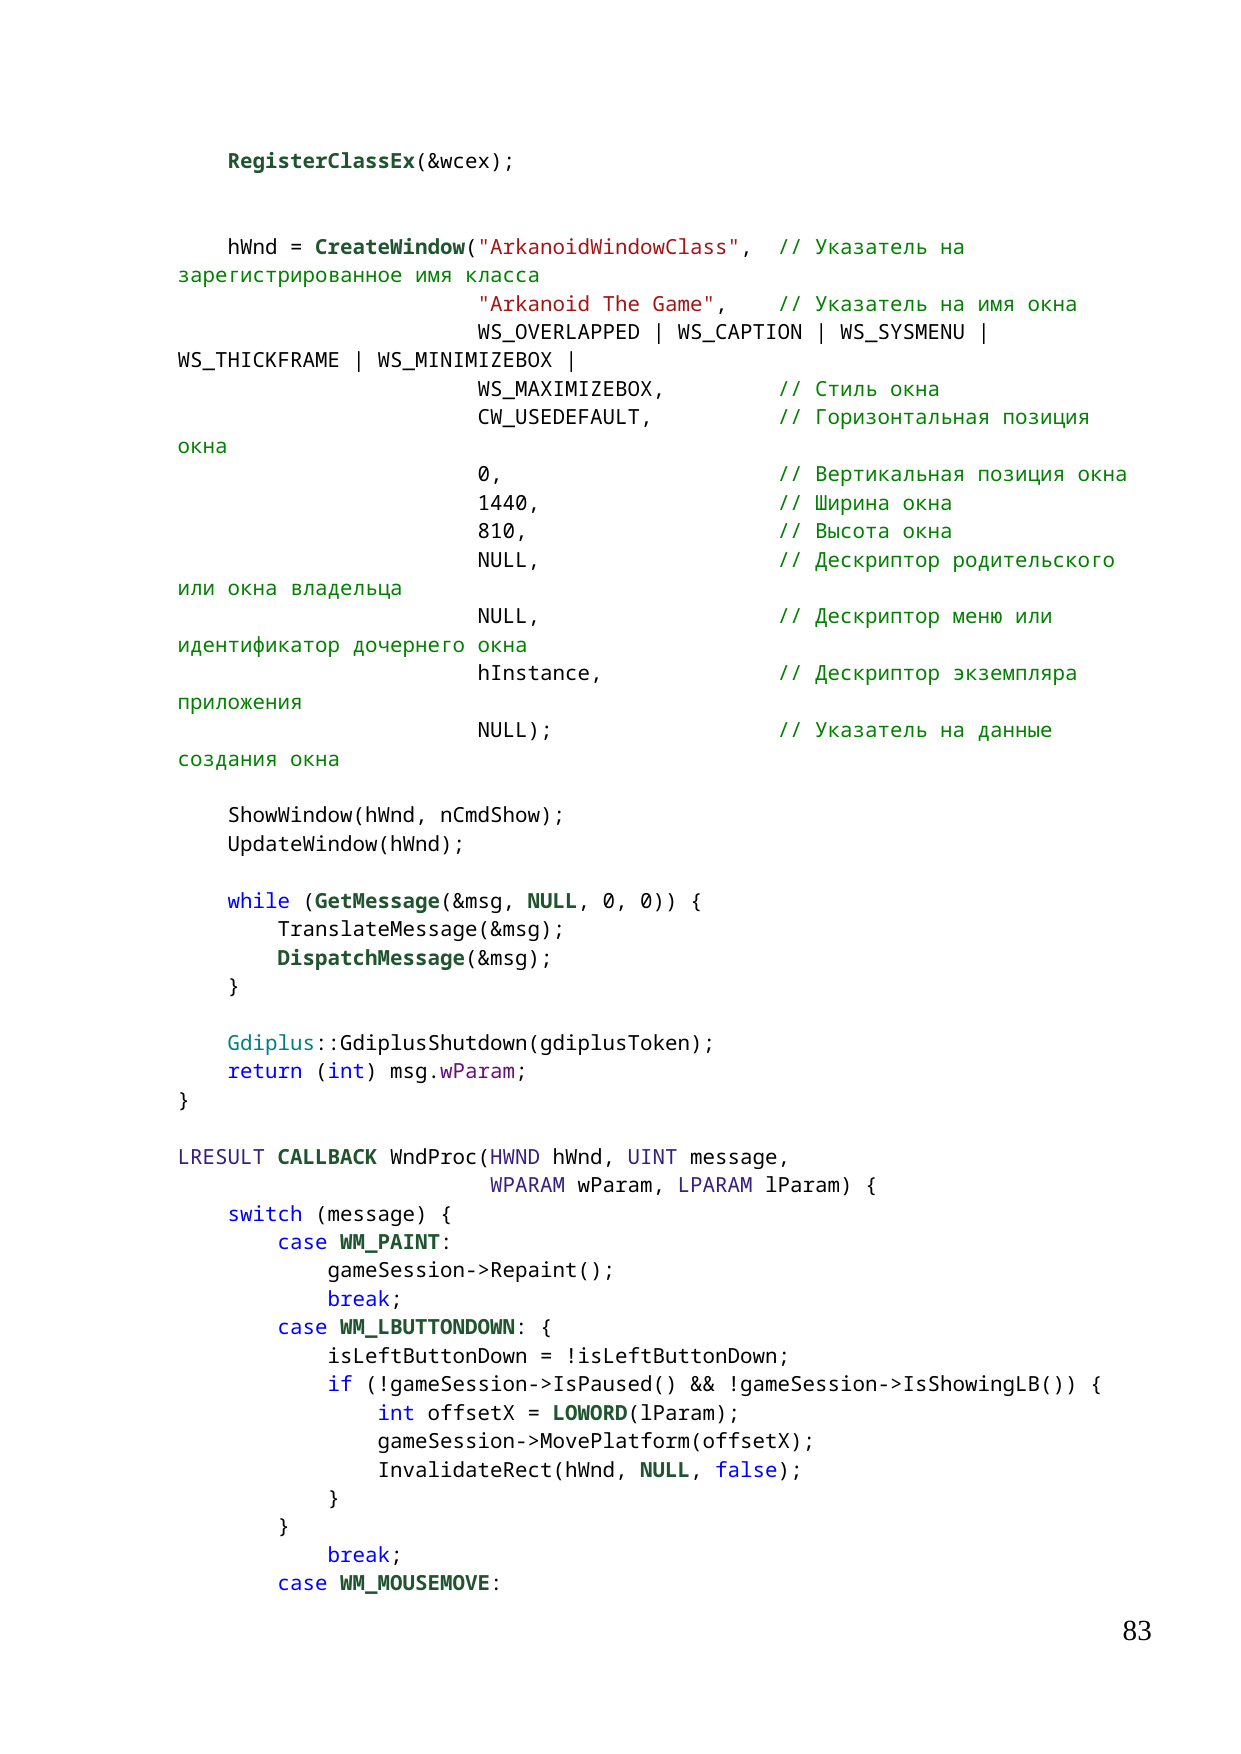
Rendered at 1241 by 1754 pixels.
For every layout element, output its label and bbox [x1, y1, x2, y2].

text [177, 118, 1152, 1597]
